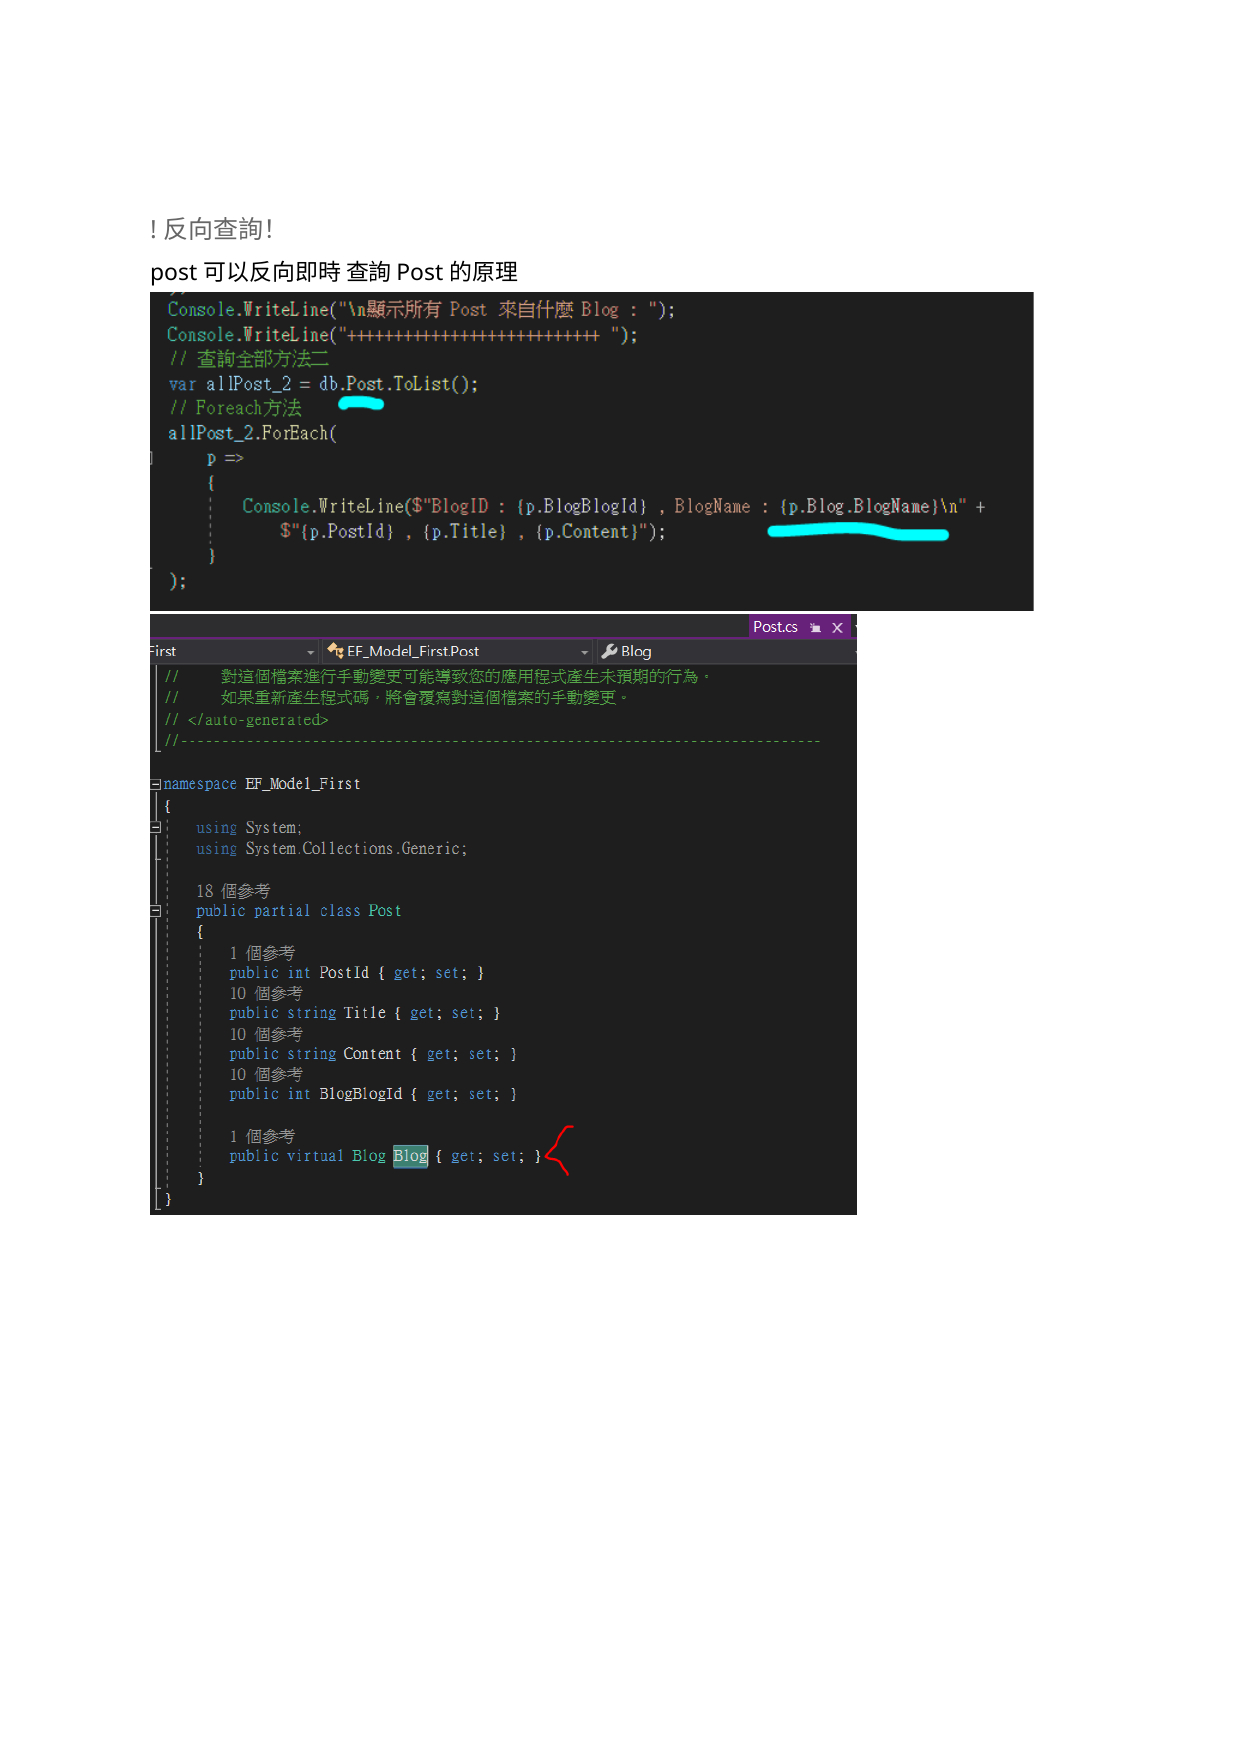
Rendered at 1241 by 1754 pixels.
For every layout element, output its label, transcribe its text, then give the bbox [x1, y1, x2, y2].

picture [150, 614, 857, 1215]
text post 可以反向即時 查詢Post 的原理 [150, 254, 1090, 287]
picture [150, 292, 1034, 611]
subtitle ! 反向查詢！ [150, 209, 1090, 246]
